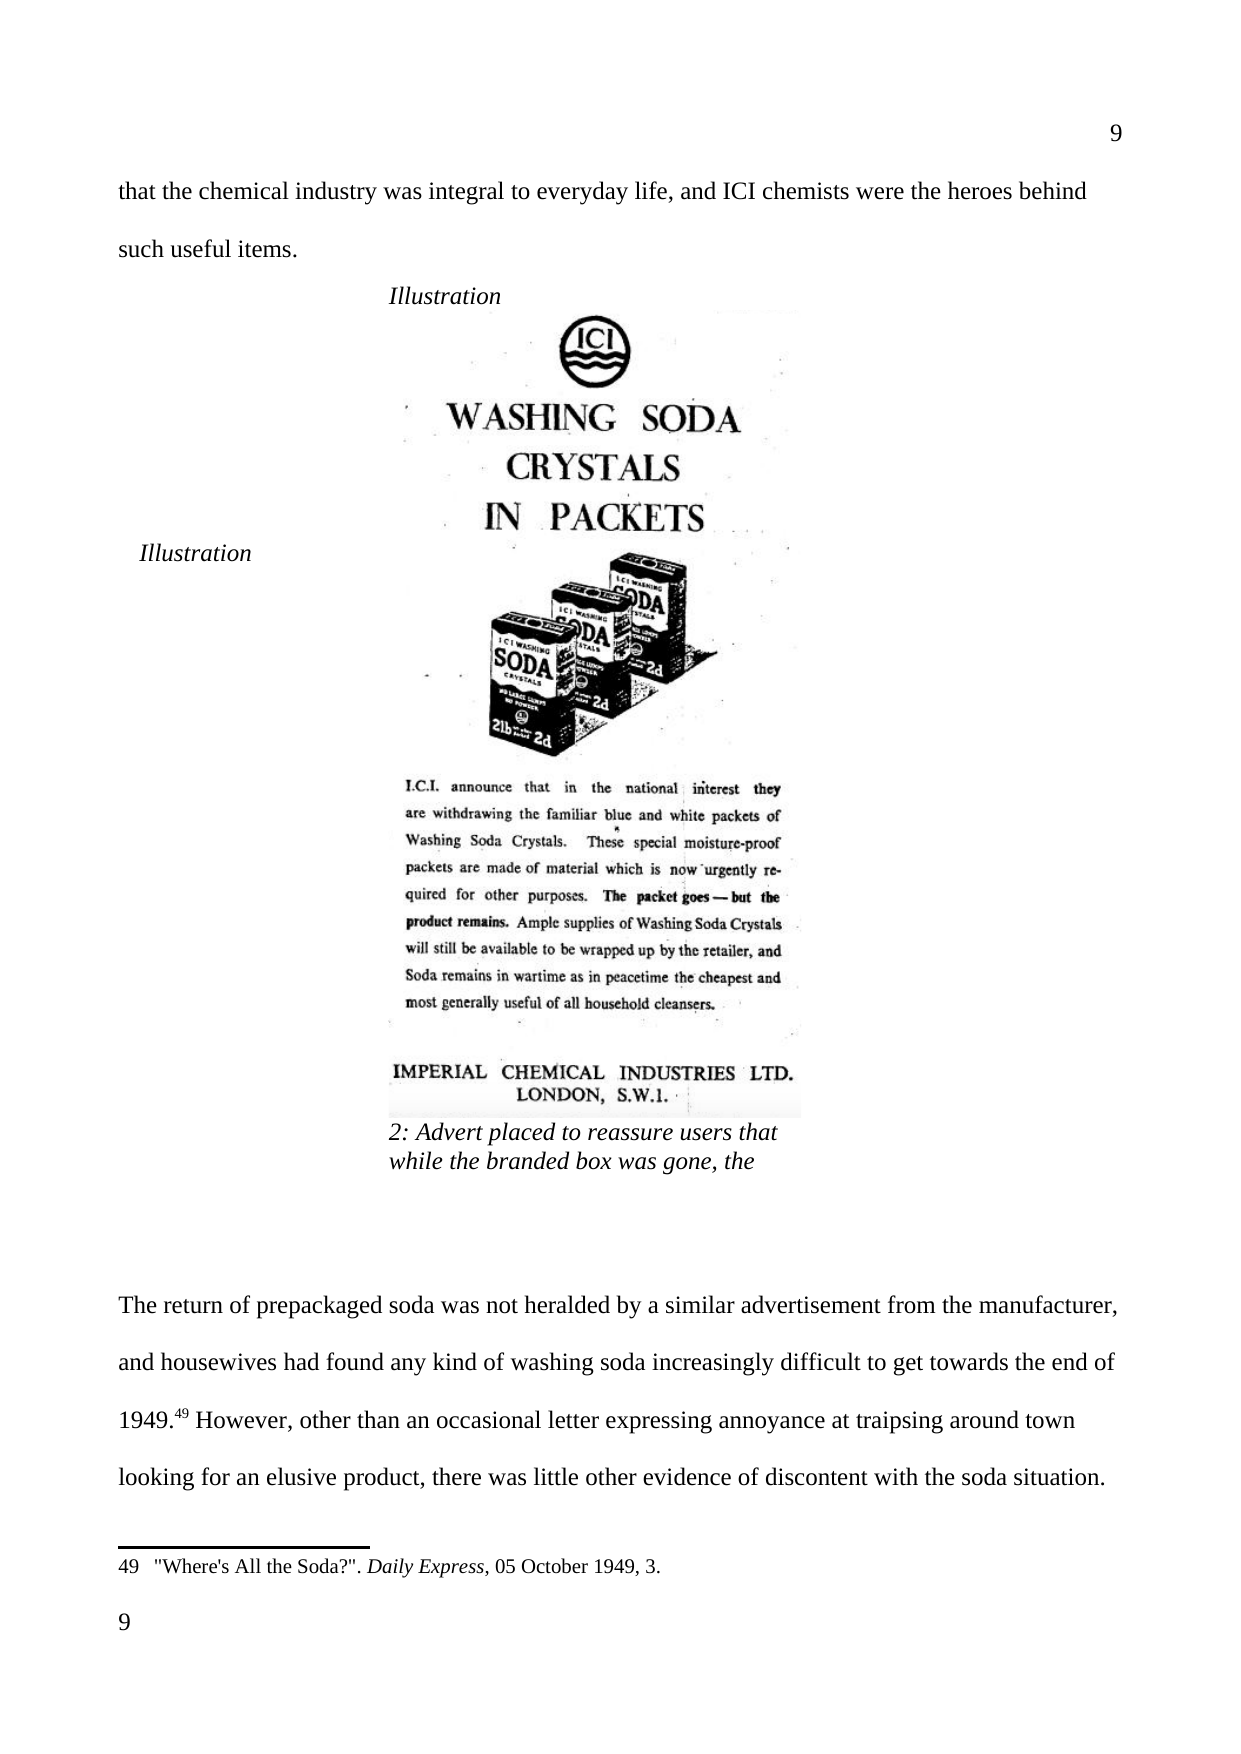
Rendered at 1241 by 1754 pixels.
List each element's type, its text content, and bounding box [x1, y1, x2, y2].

picture [388, 310, 802, 1118]
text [118, 1290, 1122, 1491]
